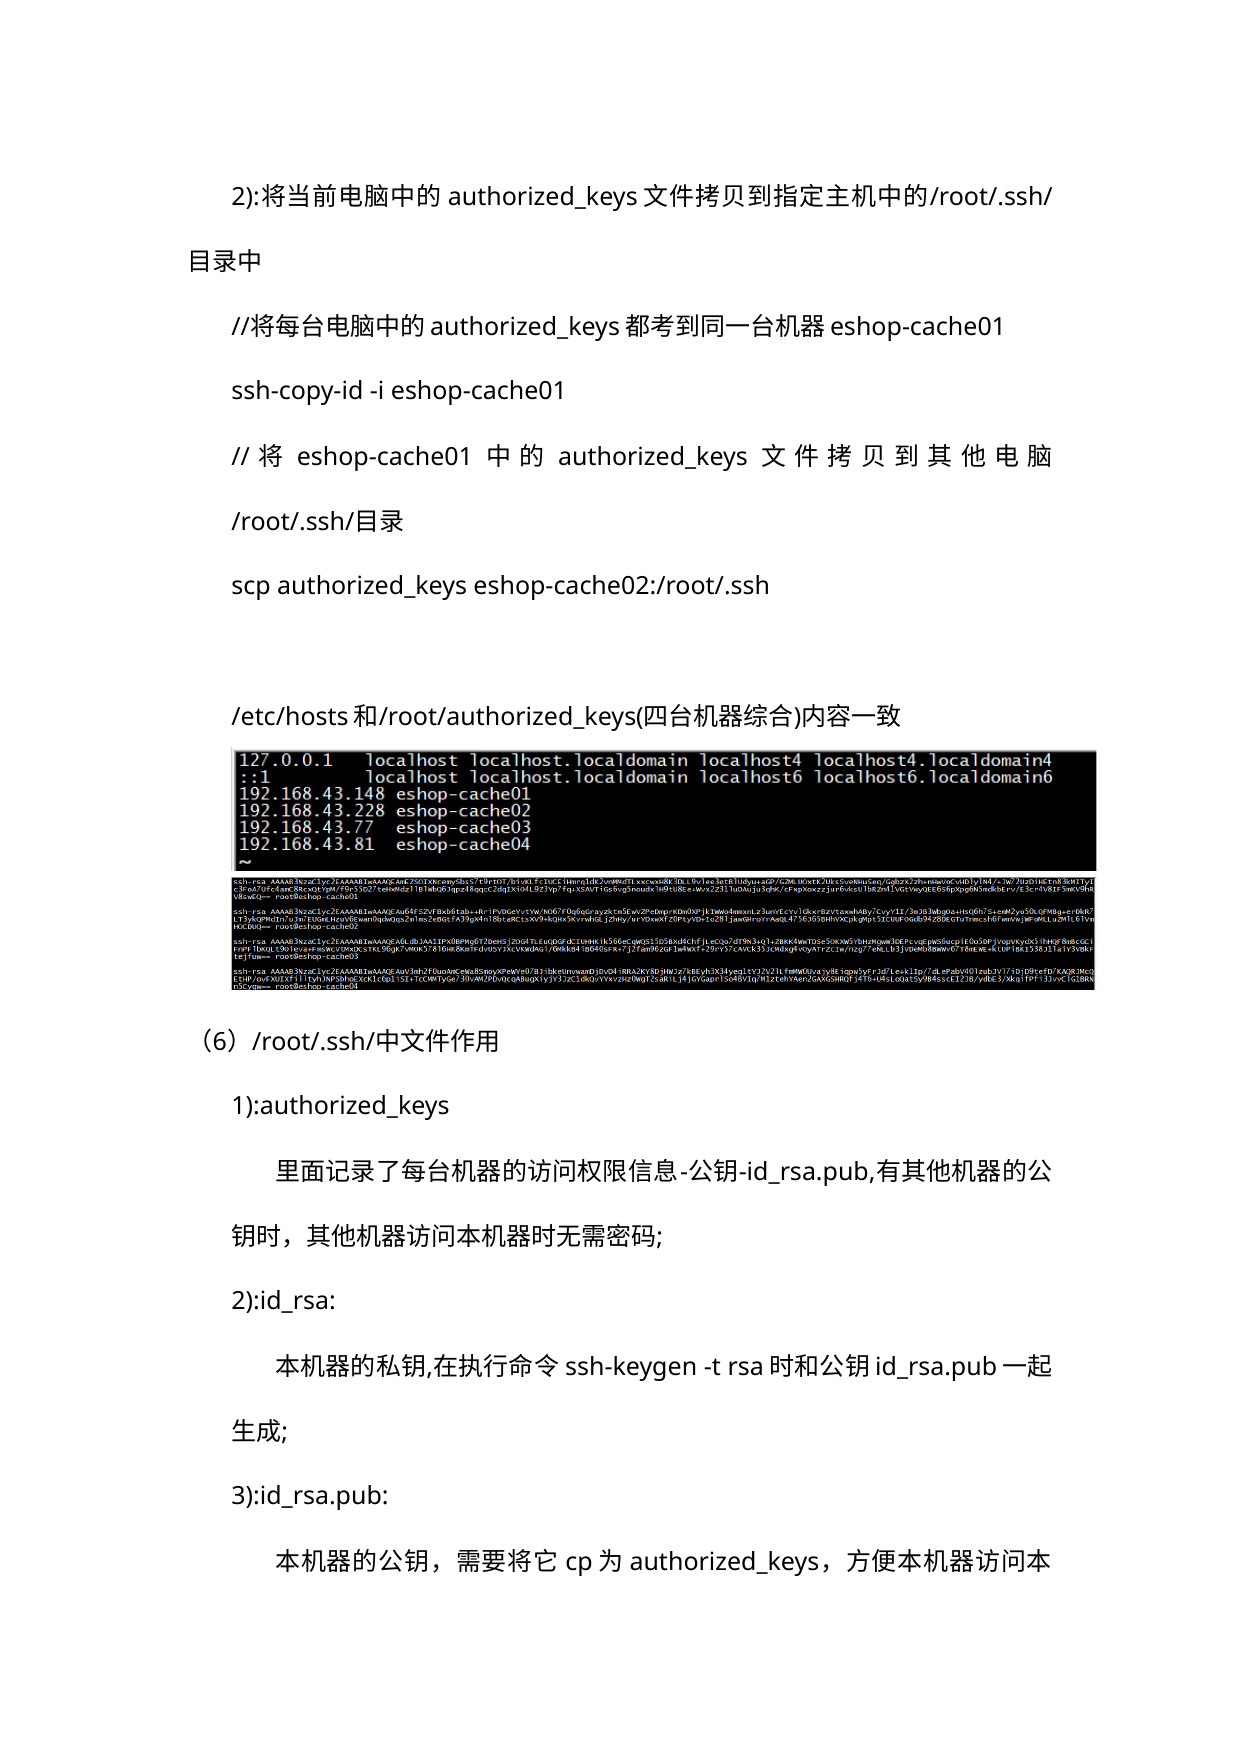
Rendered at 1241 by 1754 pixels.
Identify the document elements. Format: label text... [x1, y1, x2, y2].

text ssh-copy-id -i eshop-cache01 [187, 357, 1053, 422]
text 本机器的私钥,在执行命令 ssh-keygen -t rsa时和公钥id_rsa.pub一起生成; [231, 1332, 1053, 1462]
text （6）/root/.ssh/中文件作用 [187, 1007, 1053, 1072]
text 1):authorized_keys [187, 1072, 1053, 1137]
text 2):id_rsa: [187, 1267, 1053, 1332]
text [231, 1527, 1053, 1592]
picture [231, 877, 1097, 990]
text scp authorized_keys eshop-cache02:/root/.ssh [187, 552, 1053, 617]
text //将eshop-cache01中的authorized_keys文件拷贝到其他电脑 /root/.ssh/目录 [187, 422, 1053, 552]
text 3):id_rsa.pub: [187, 1462, 1053, 1527]
text //将每台电脑中的authorized_keys都考到同一台机器eshop-cache01 [187, 292, 1053, 357]
picture [231, 747, 1097, 871]
text 2):将当前电脑中的authorized_keys文件拷贝到指定主机中的/root/.ssh/目录中 [187, 162, 1053, 292]
text 里面记录了每台机器的访问权限信息-公钥-id_rsa.pub,有其他机器的公钥时，其他机器访问本机器时无需密码; [231, 1137, 1053, 1267]
text /etc/hosts和/root/authorized_keys(四台机器综合)内容一致 [187, 682, 1053, 747]
